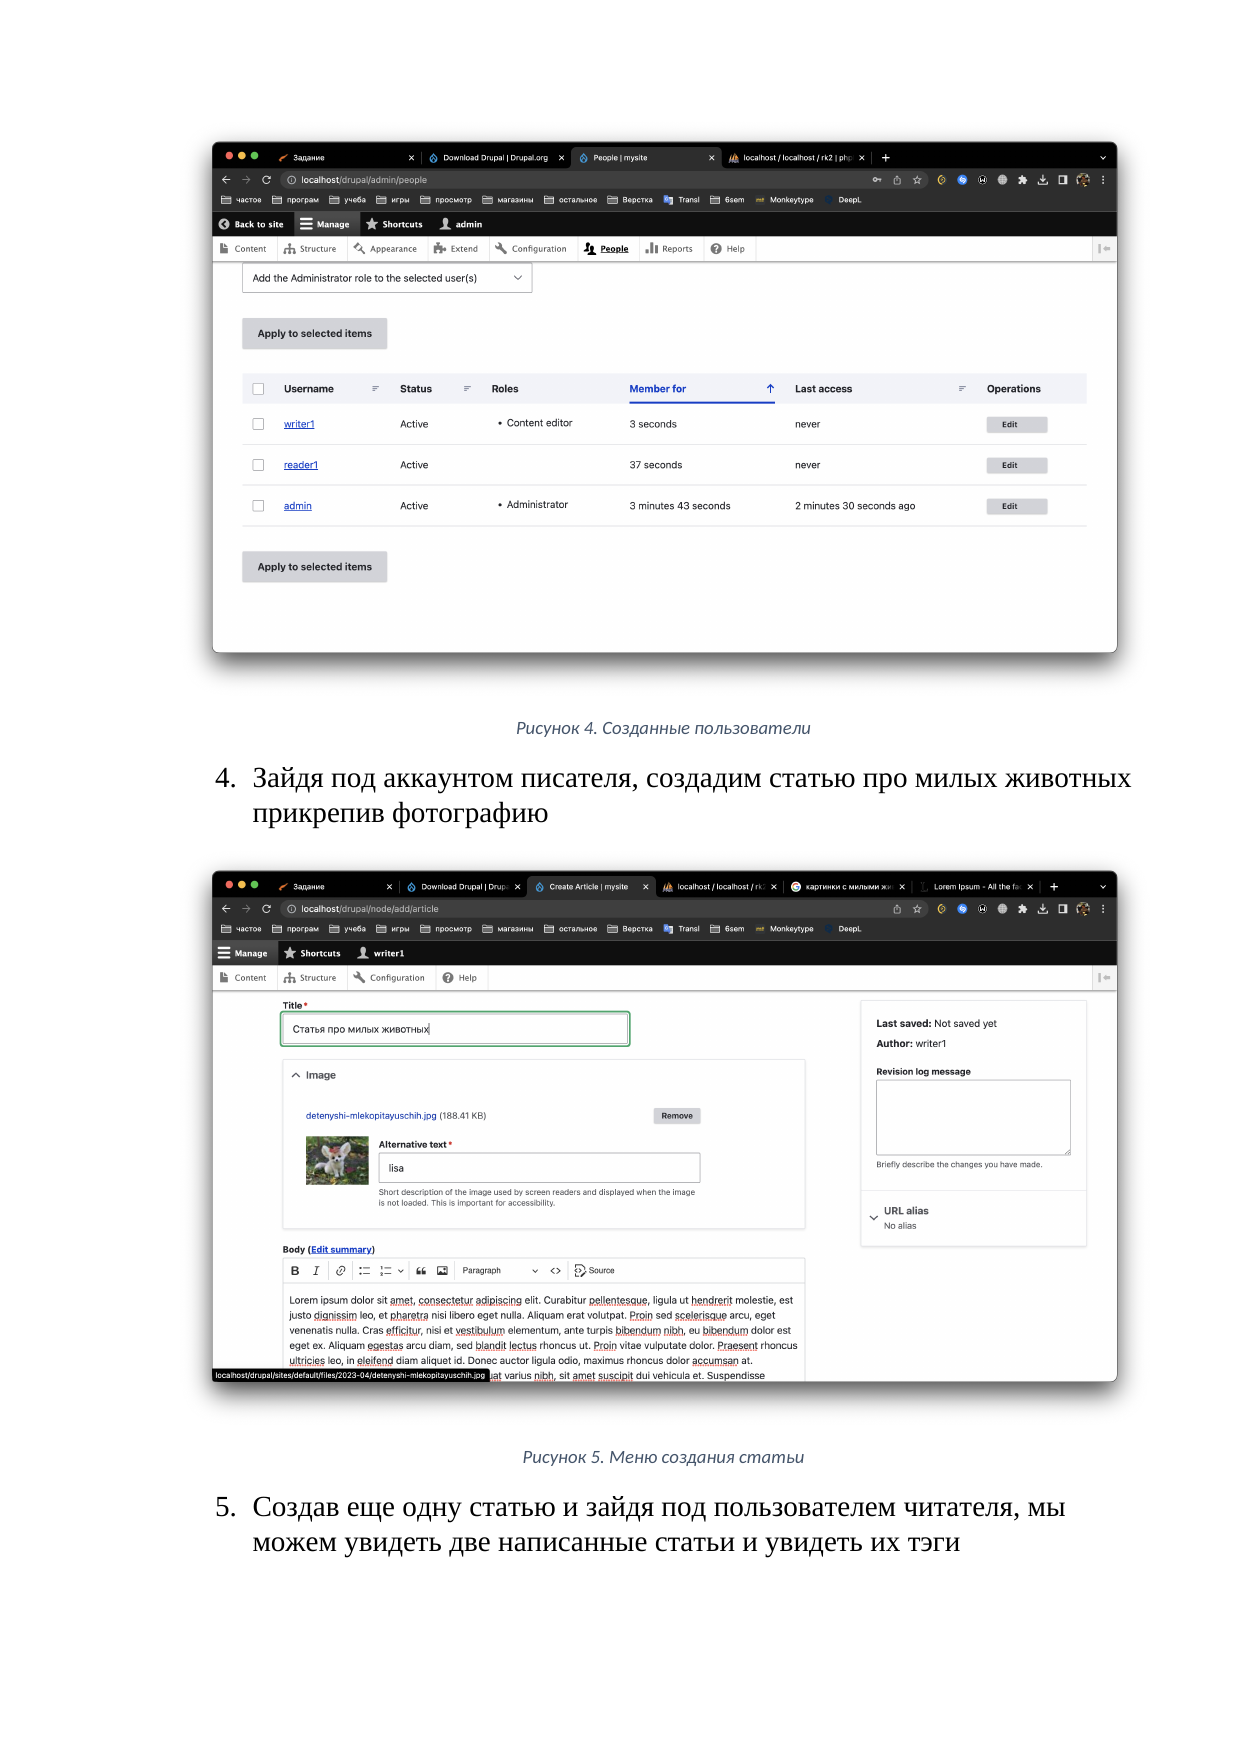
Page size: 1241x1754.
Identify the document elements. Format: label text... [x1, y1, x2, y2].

list Создав еще одну статью и зайдя под пользователем читателя, мы можем увидеть две написанные статьи и увидеть их тэги [215, 1489, 1152, 1558]
list Зайдя под аккаунтом писателя, создадим статью про милых животных прикрепив фотографию [215, 760, 1152, 829]
text Рисунок 4. Созданные пользователи [177, 716, 1152, 739]
picture [177, 847, 1152, 1428]
text Рисунок 5. Меню создания статьи [177, 1445, 1152, 1468]
picture [177, 118, 1152, 699]
